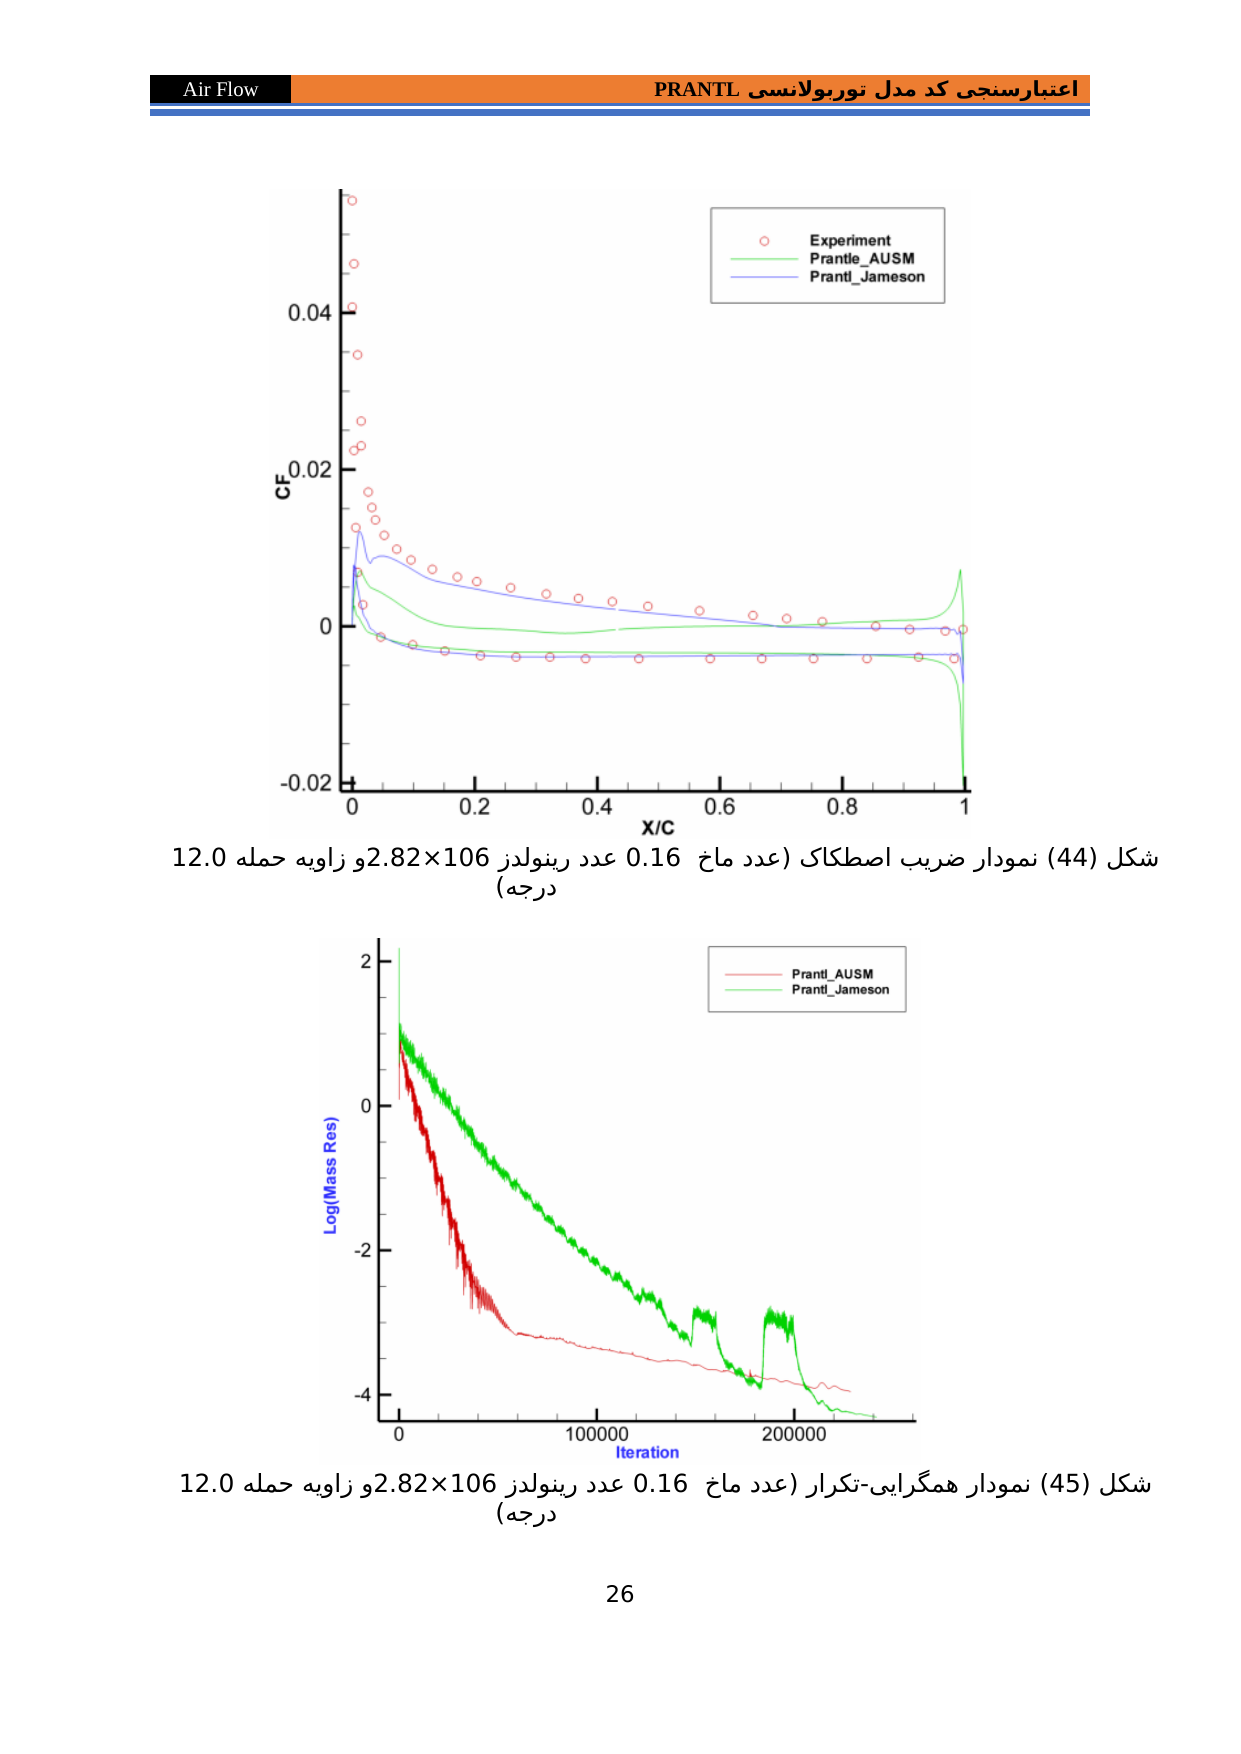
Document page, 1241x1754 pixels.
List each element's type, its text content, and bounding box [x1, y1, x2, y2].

text نمودار همگرایی-تکرار (عدد ماخ 0.16 عدد رینولدز 106×2.82و زاویه حمله 12.0 درجه) [150, 1469, 1060, 1527]
picture [318, 938, 922, 1465]
text نمودار ضریب اصطکاک (عدد ماخ 0.16 عدد رینولدز 106×2.82و زاویه حمله 12.0 درجه) [150, 843, 1060, 901]
picture [268, 189, 972, 839]
